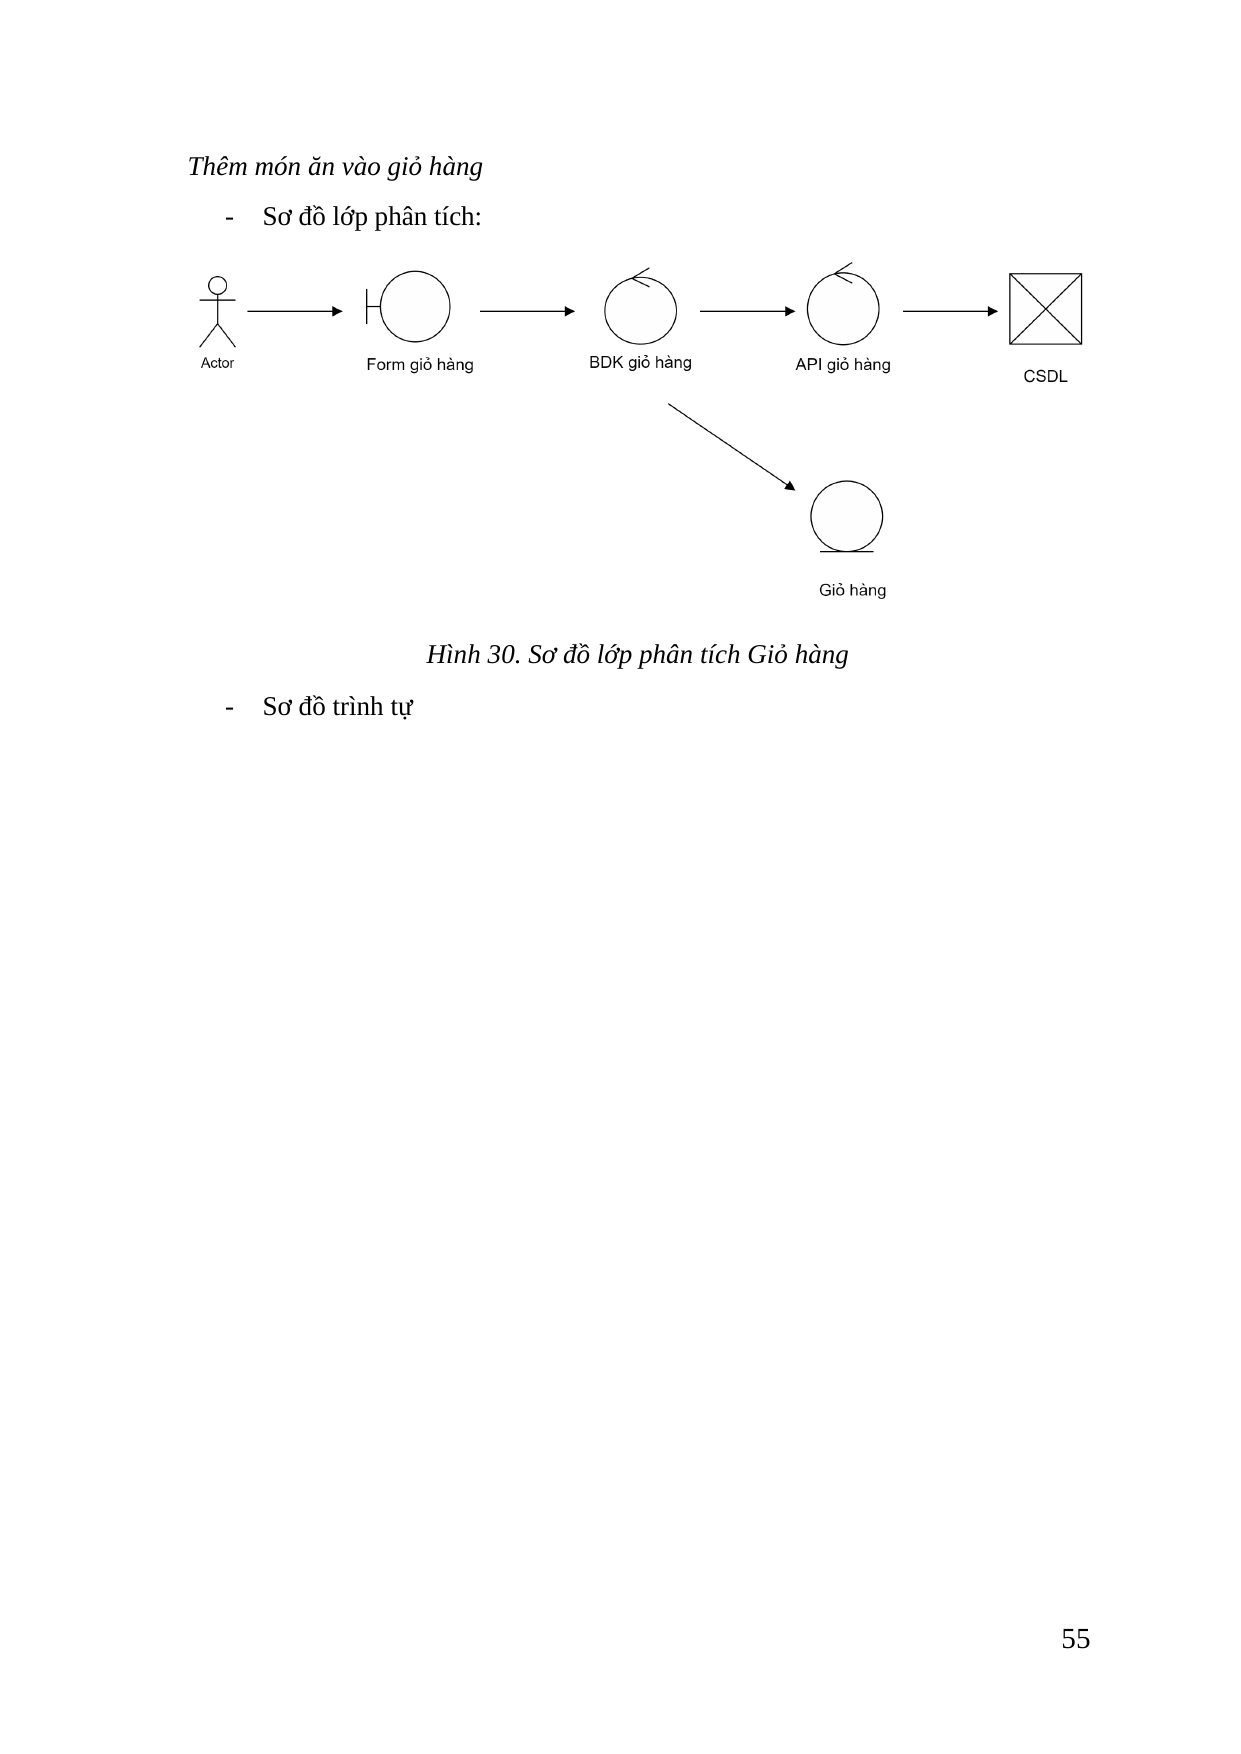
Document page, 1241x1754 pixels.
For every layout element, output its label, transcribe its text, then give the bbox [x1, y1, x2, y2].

list Sơ đồ lớp phân tích: [225, 200, 1090, 231]
list Sơ đồ trình tự [225, 690, 1090, 721]
picture [187, 250, 1095, 619]
text Thêm món ăn vào giỏ hàng [187, 150, 1090, 181]
text Hình 30. Sơ đồ lớp phân tích Giỏ hàng [187, 638, 1090, 669]
